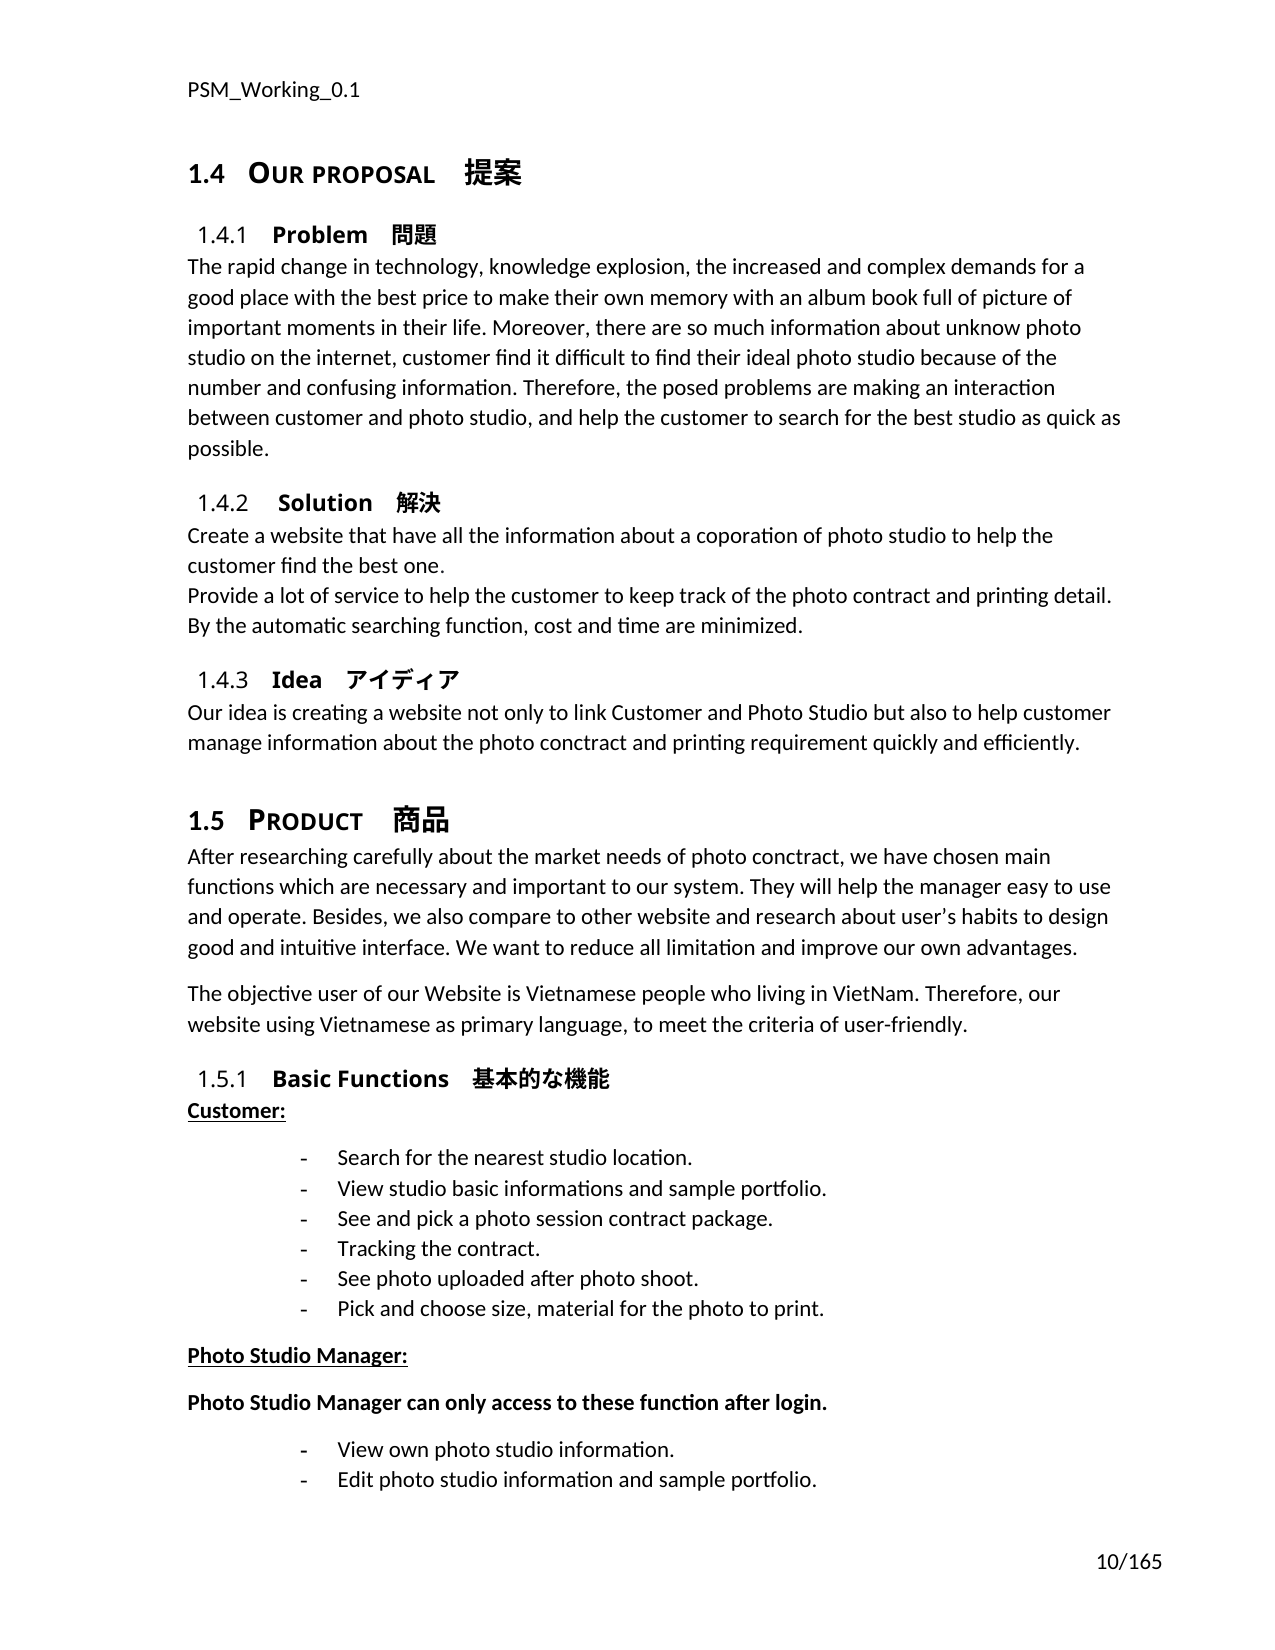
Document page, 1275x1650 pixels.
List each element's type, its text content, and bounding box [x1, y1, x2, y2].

subtitle Basic Functions 基本的な機能 [197, 1061, 1125, 1094]
text Create a website that have all the information about a coporation of photo studio to help the customer find the best one. [187, 521, 1125, 579]
subtitle Product 商品 [187, 796, 1125, 839]
list Pick and choose size, material for the photo to print. [300, 1294, 1125, 1323]
text By the automatic searching function, cost and time are minimized. [187, 611, 1125, 639]
text The rapid change in technology, knowledge explosion, the increased and complex demands for a good place with the best price to make their own memory with an album book full of picture of important moments in their life. Moreover, there are so much information about unknow photo studio on the internet, customer find it difficult to find their ideal photo studio because of the number and confusing information. Therefore, the posed problems are making an interaction between customer and photo studio, and help the customer to search for the best studio as quick as possible. [187, 252, 1125, 462]
subtitle Idea アイディア [197, 662, 1125, 696]
subtitle Problem 問題 [197, 217, 1125, 250]
list View own photo studio information. [300, 1435, 1125, 1463]
list Tracking the contract. [300, 1234, 1125, 1262]
text Photo Studio Manager: [187, 1341, 1125, 1369]
text Provide a lot of service to help the customer to keep track of the photo contract and printing detail. [187, 581, 1125, 609]
text Customer: [187, 1097, 1125, 1125]
subtitle Solution 解決 [197, 485, 1125, 518]
list See and pick a photo session contract package. [300, 1204, 1125, 1232]
list View studio basic informations and sample portfolio. [300, 1174, 1125, 1202]
text Our idea is creating a website not only to link Customer and Photo Studio but also to help customer manage information about the photo conctract and printing requirement quickly and efficiently. [187, 698, 1125, 757]
text The objective user of our Website is Vietnamese people who living in VietNam. Therefore, our website using Vietnamese as primary language, to meet the criteria of user-friendly. [187, 979, 1125, 1038]
text Photo Studio Manager can only access to these function after login. [187, 1388, 1125, 1416]
subtitle Our proposal 提案 [187, 150, 1125, 192]
list Search for the nearest studio location. [300, 1143, 1125, 1172]
list See photo uploaded after photo shoot. [300, 1264, 1125, 1292]
list Edit photo studio information and sample portfolio. [300, 1465, 1125, 1493]
text After researching carefully about the market needs of photo conctract, we have chosen main functions which are necessary and important to our system. They will help the manager easy to use and operate. Besides, we also compare to other website and research about user’s habits to design good and intuitive interface. We want to reduce all limitation and improve our own advantages. [187, 842, 1125, 961]
